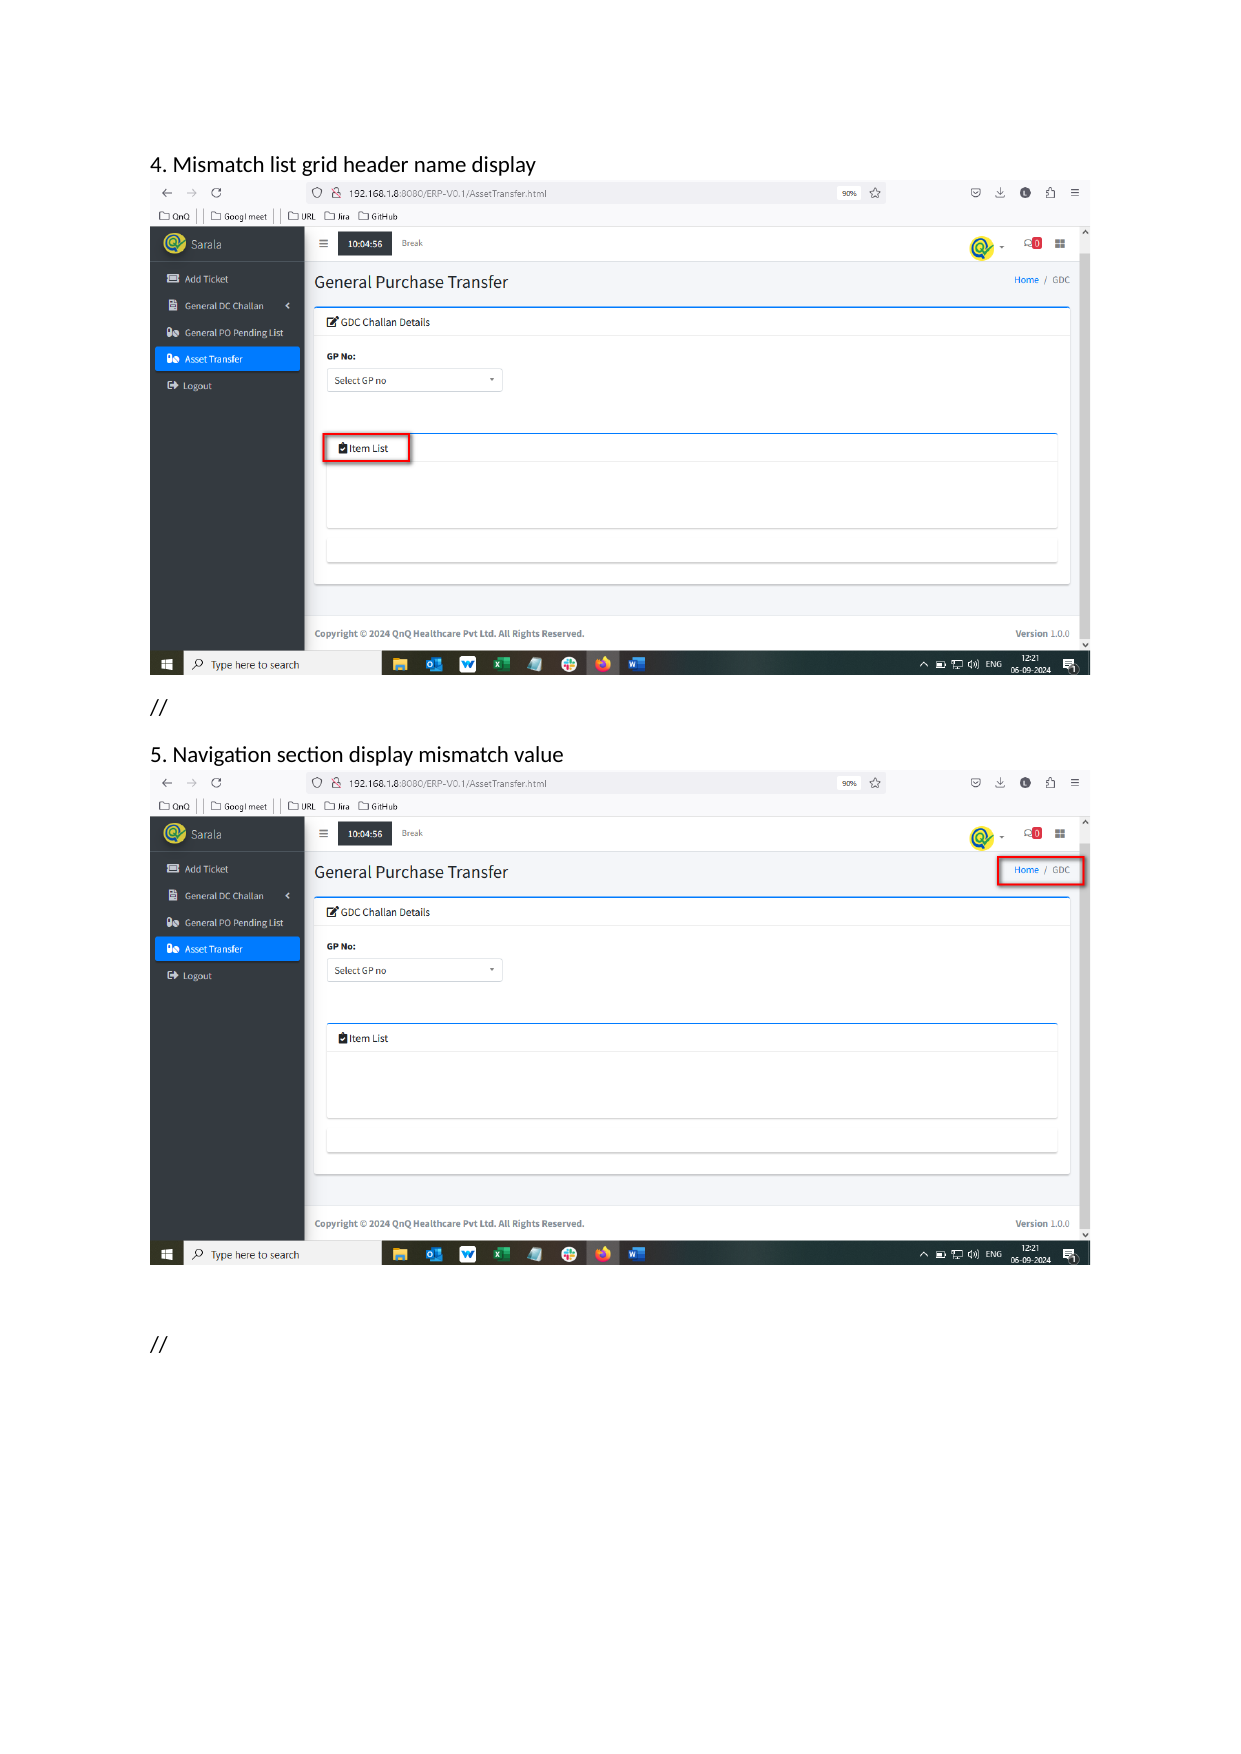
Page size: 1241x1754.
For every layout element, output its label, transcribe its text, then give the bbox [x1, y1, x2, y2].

picture [150, 770, 1091, 1265]
text 4. Mismatch list grid header name display [150, 150, 1090, 180]
text // [150, 693, 1090, 721]
text // [150, 1330, 1090, 1358]
picture [150, 180, 1091, 675]
text 5. Navigation section display mismatch value [150, 740, 1090, 770]
